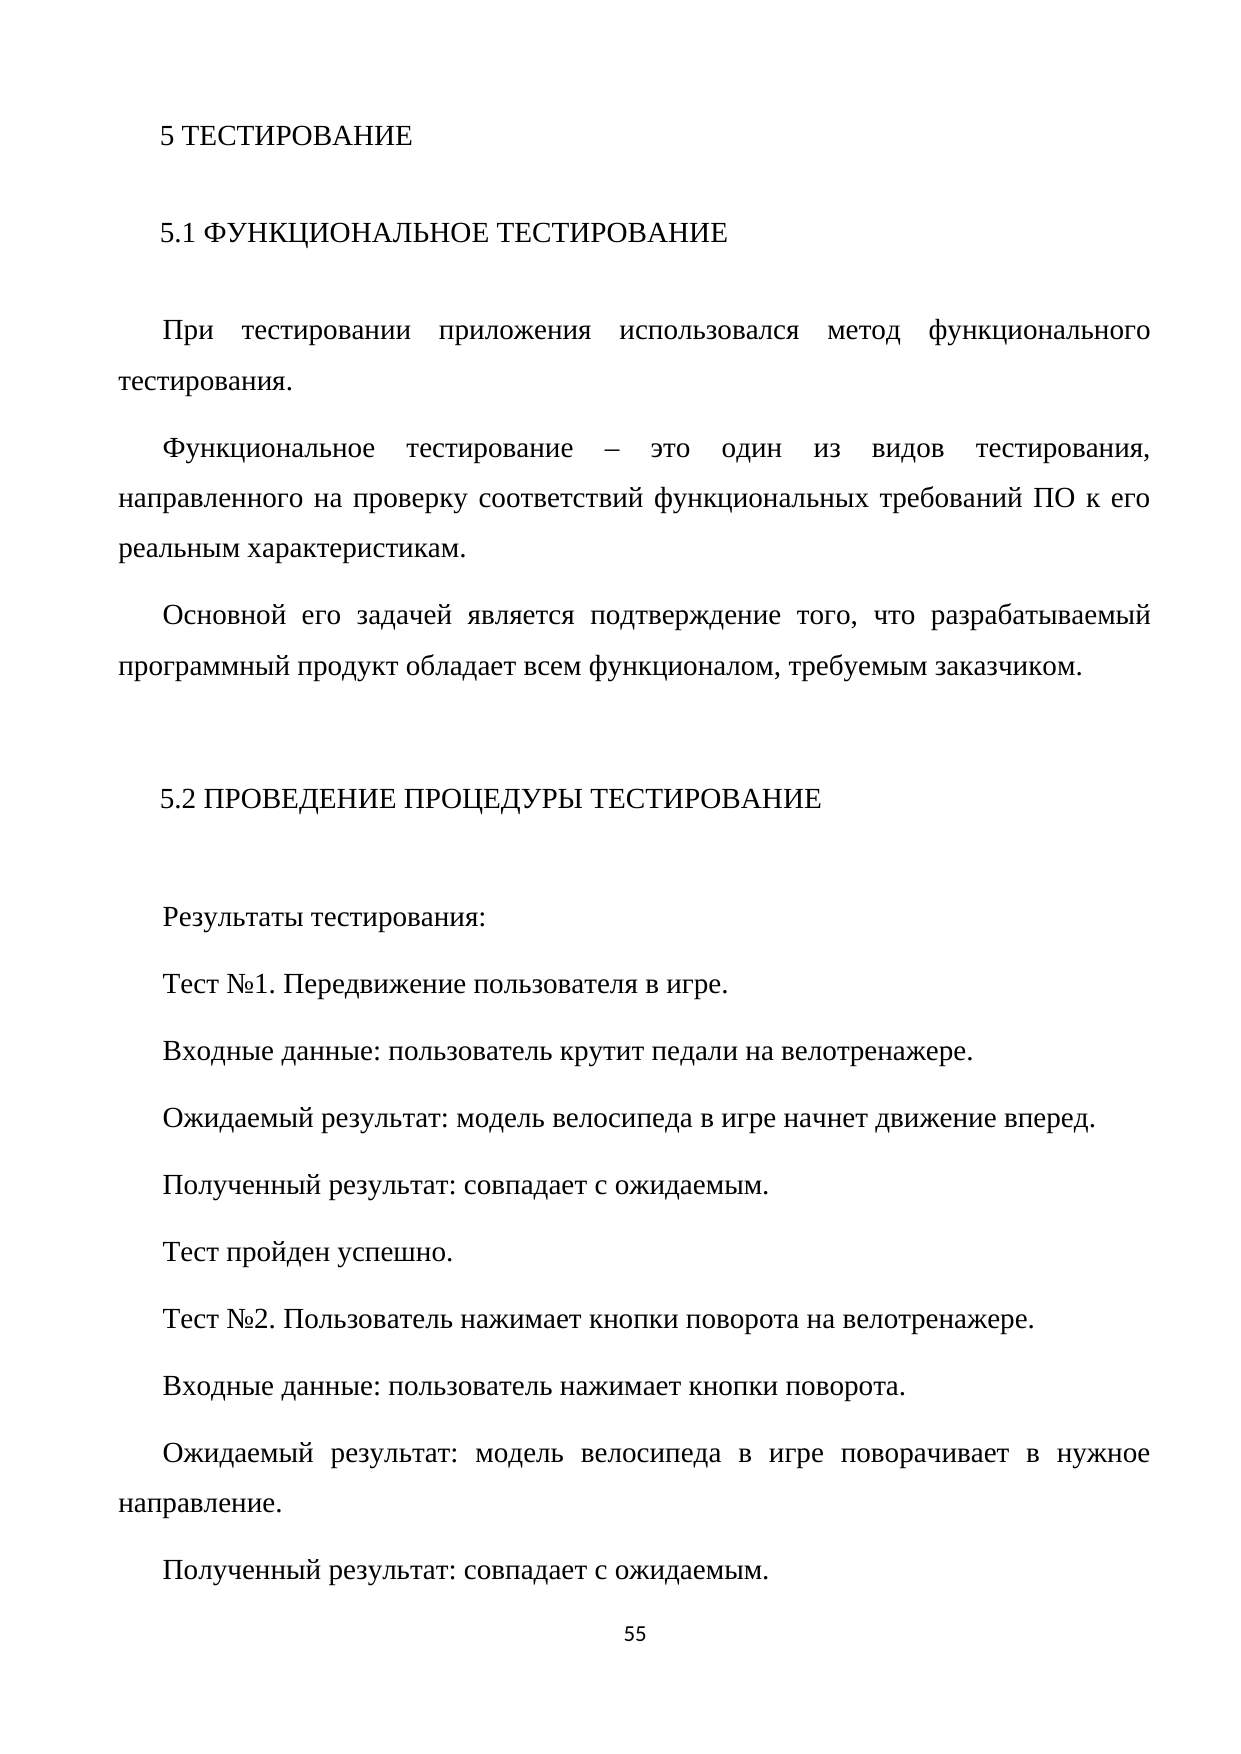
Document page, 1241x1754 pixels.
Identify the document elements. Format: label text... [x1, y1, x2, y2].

text 5.2 ПРОВЕДЕНИЕ ПРОЦЕДУРЫ ТЕСТИРОВАНИЕ [118, 782, 1152, 815]
text Входные данные: пользователь нажимает кнопки поворота. [118, 1368, 1152, 1401]
text 5 ТЕСТИРОВАНИЕ [118, 118, 1152, 152]
text Ожидаемый результат: модель велосипеда в игре поворачивает в нужное направление. [118, 1435, 1152, 1519]
text Тест №2. Пользователь нажимает кнопки поворота на велотренажере. [118, 1301, 1152, 1334]
text Результаты тестирования: [118, 899, 1152, 932]
text Полученный результат: совпадает с ожидаемым. [118, 1167, 1152, 1200]
text При тестировании приложения использовался метод функционального тестирования. [118, 312, 1152, 396]
text Тест пройден успешно. [118, 1234, 1152, 1267]
text 5.1 ФУНКЦИОНАЛЬНОЕ ТЕСТИРОВАНИЕ [118, 215, 1152, 249]
text Основной его задачей является подтверждение того, что разрабатываемый программный продукт обладает всем функционалом, требуемым заказчиком. [118, 597, 1152, 681]
text Полученный результат: совпадает с ожидаемым. [118, 1552, 1152, 1586]
text Тест №1. Передвижение пользователя в игре. [118, 966, 1152, 999]
text Входные данные: пользователь крутит педали на велотренажере. [118, 1033, 1152, 1066]
text Функциональное тестирование – это один из видов тестирования, направленного на проверку соответствий функциональных требований ПО к его реальным характеристикам. [118, 430, 1152, 564]
text Ожидаемый результат: модель велосипеда в игре начнет движение вперед. [118, 1100, 1152, 1133]
